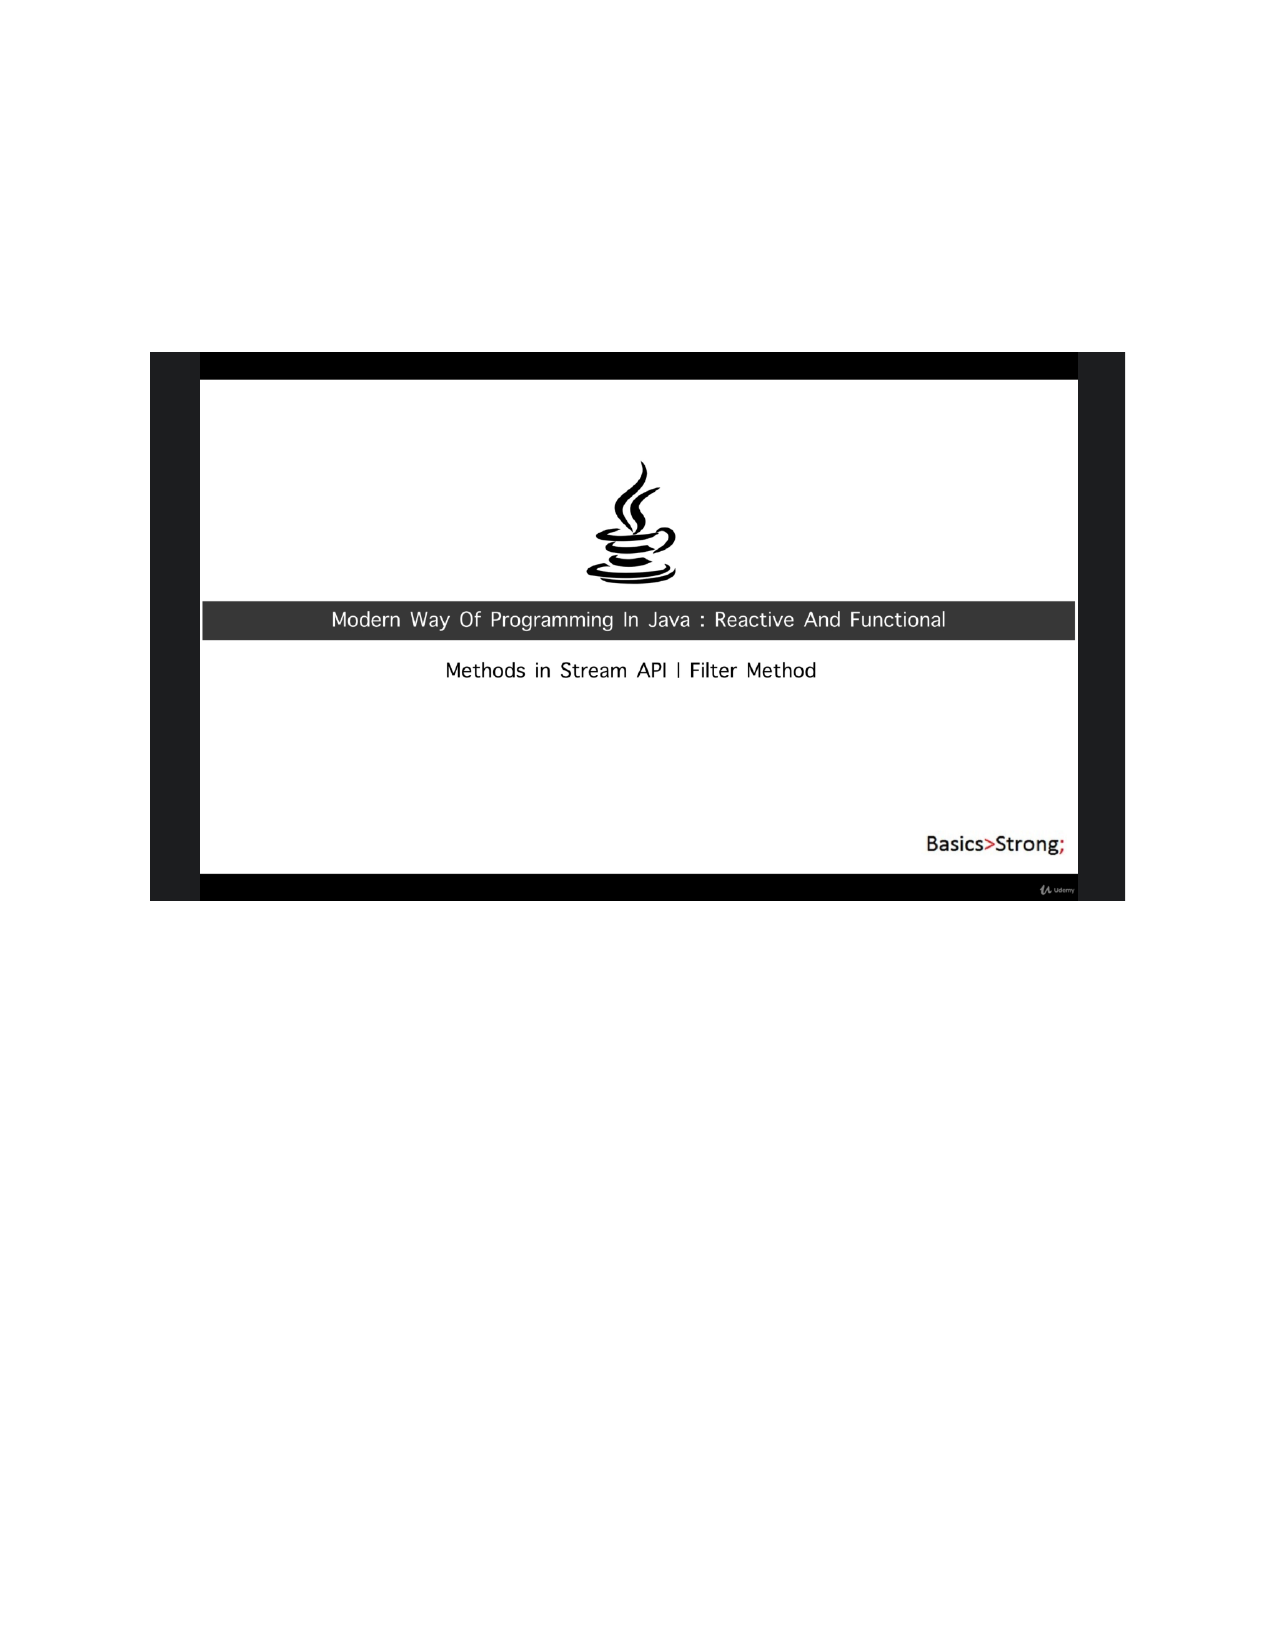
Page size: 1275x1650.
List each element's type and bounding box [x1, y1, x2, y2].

picture [150, 352, 1125, 901]
